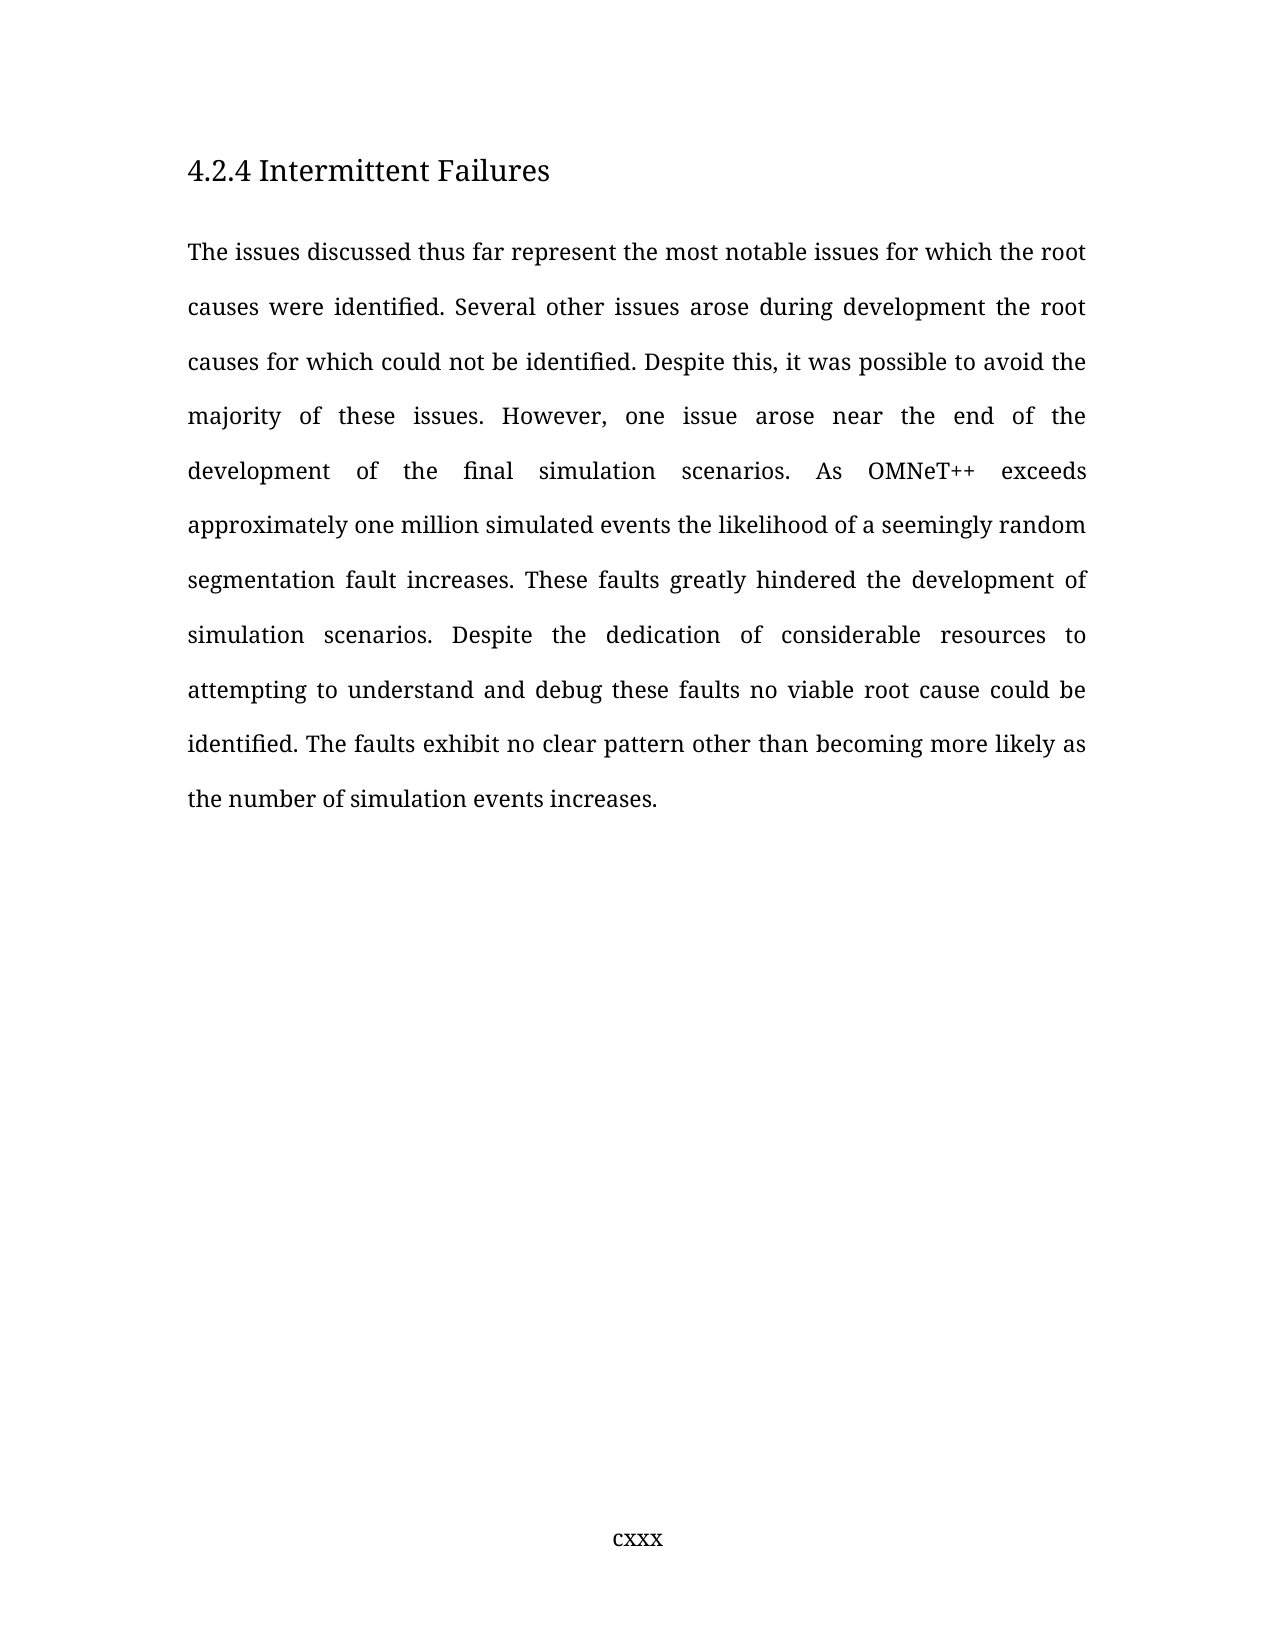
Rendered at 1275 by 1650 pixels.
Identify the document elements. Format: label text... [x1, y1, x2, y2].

subtitle Intermittent Failures [187, 150, 1087, 190]
text The issues discussed thus far represent the most notable issues for which the root causes were identified. Several other issues arose during development the root causes for which could not be identified. Despite this, it was possible to avoid the majority of these issues. However, one issue arose near the end of the development of the final simulation scenarios. As OMNeT++ exceeds approximately one million simulated events the likelihood of a seemingly random segmentation fault increases. These faults greatly hindered the development of simulation scenarios. Despite the dedication of considerable resources to attempting to understand and debug these faults no viable root cause could be identified. The faults exhibit no clear pattern other than becoming more likely as the number of simulation events increases. [187, 236, 1087, 814]
